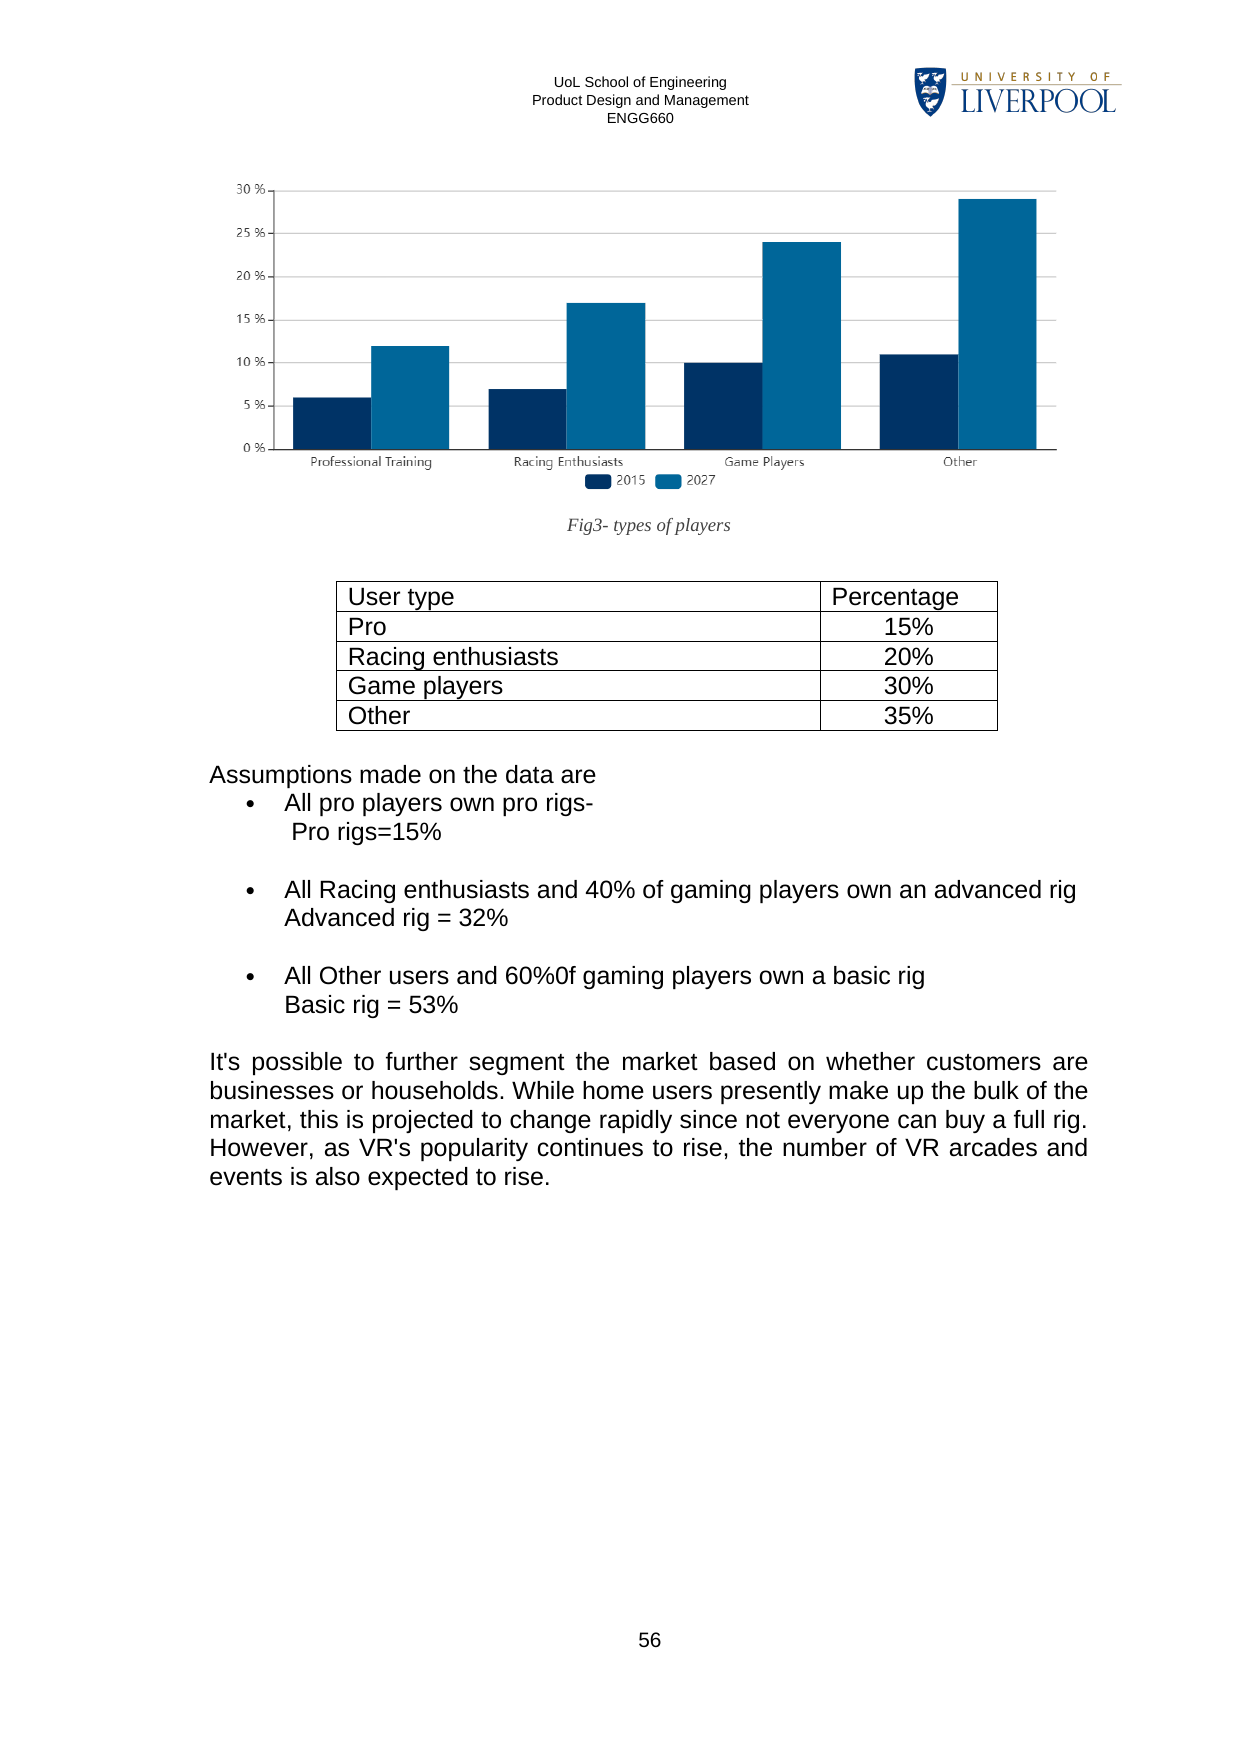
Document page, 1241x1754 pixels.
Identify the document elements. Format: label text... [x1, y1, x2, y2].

table_header User type [337, 582, 820, 611]
list All pro players own pro rigs- [247, 788, 1090, 817]
text Advanced rig = 32% [284, 903, 1090, 932]
text Basic rig = 53% [284, 990, 1090, 1018]
picture [209, 184, 1091, 494]
text Assumptions made on the data are [209, 760, 1090, 788]
table_cell Pro [337, 612, 820, 641]
text It's possible to further segment the market based on whether customers are businesses or households. While home users presently make up the bulk of the market, this is projected to change rapidly since not everyone can buy a full rig. However, as VR's popularity continues to rise, the number of VR arcades and events is also expected to rise. [209, 1047, 1090, 1191]
table_cell 35% [821, 701, 997, 730]
table_cell Game players [337, 671, 820, 700]
table_cell Racing enthusiasts [337, 642, 820, 670]
table_cell 30% [821, 671, 997, 700]
table_cell 15% [821, 612, 997, 641]
table_cell 20% [821, 642, 997, 670]
list All Other users and 60%0f gaming players own a basic rig [247, 961, 1090, 990]
table_header Percentage [821, 582, 997, 611]
table_cell Other [337, 701, 820, 730]
list All Racing enthusiasts and 40% of gaming players own an advanced rig [247, 875, 1090, 903]
picture [883, 29, 1153, 156]
text Fig3- types of players [299, 514, 1000, 536]
text Pro rigs=15% [284, 817, 1090, 846]
